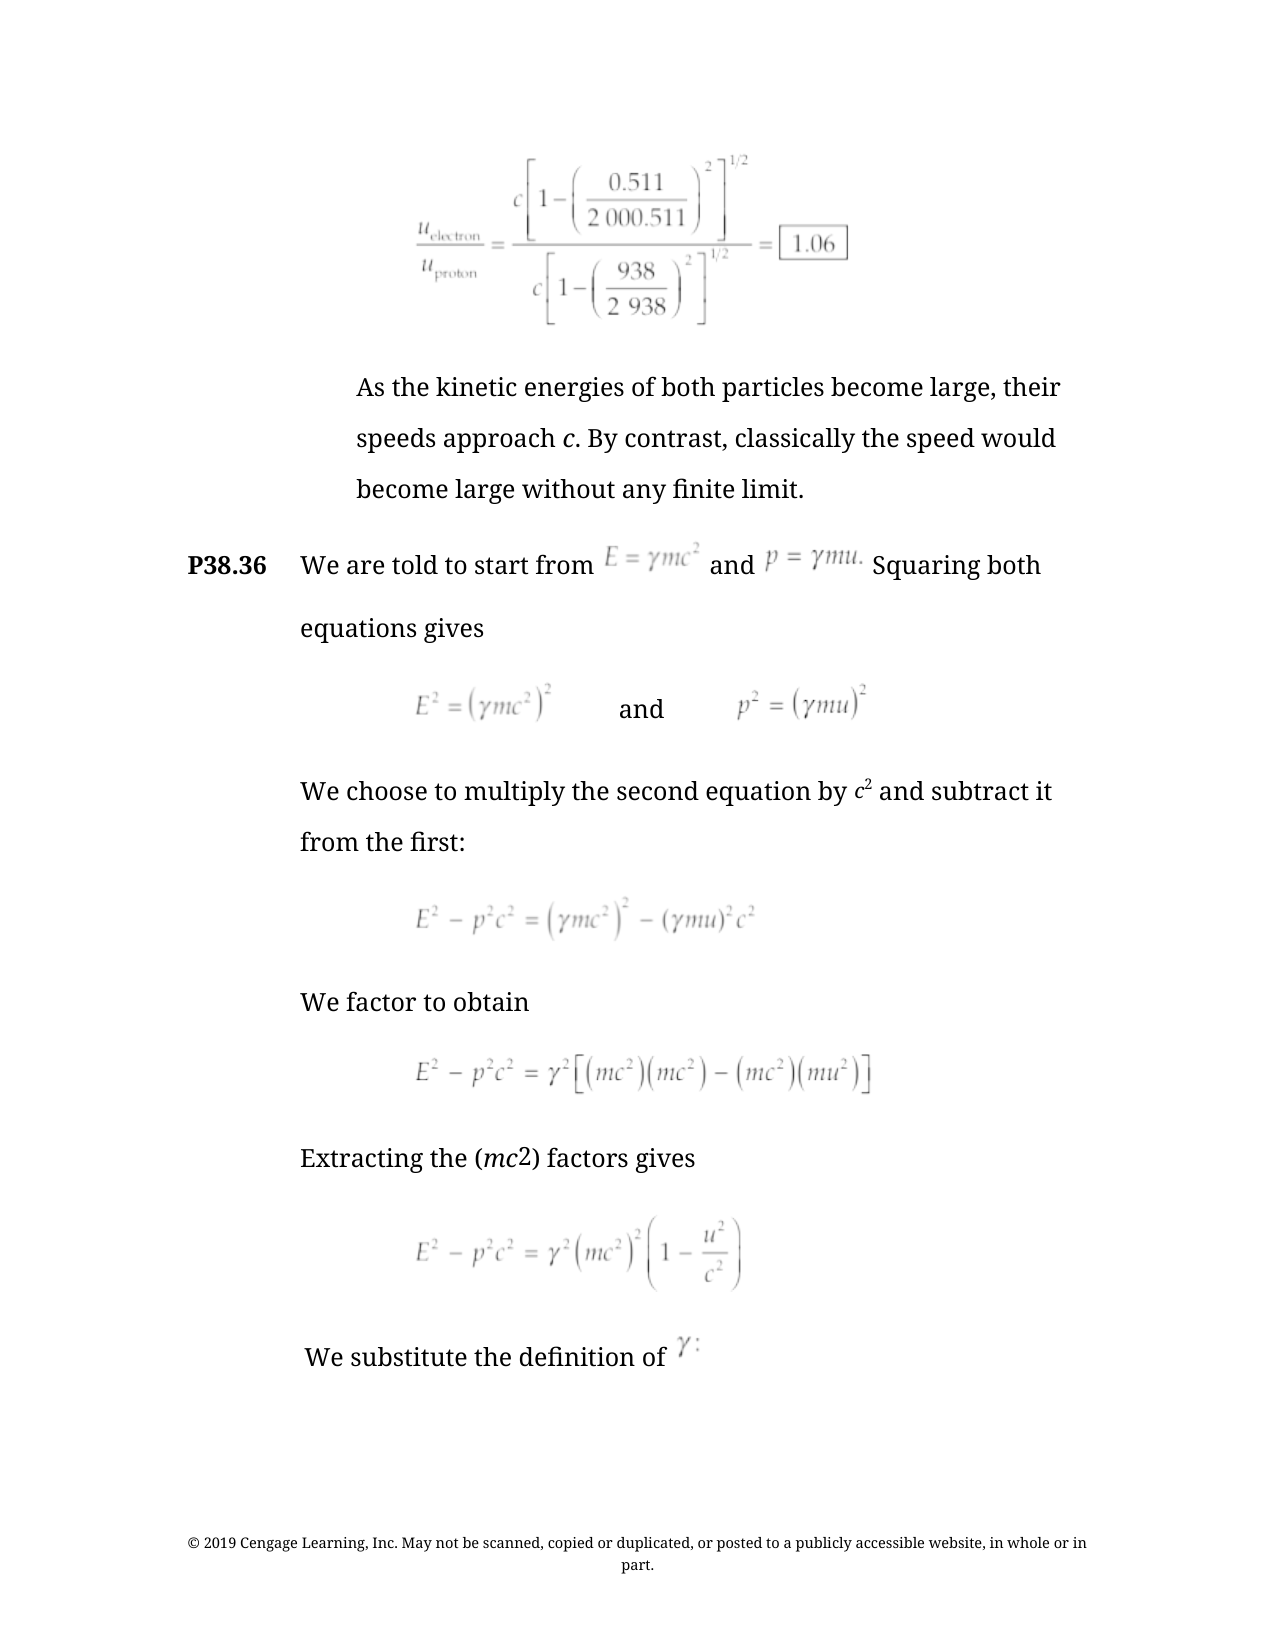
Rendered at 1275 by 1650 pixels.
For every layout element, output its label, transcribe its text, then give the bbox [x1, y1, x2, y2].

text We choose to multiply the second equation by c2 and subtract it from the first: [187, 773, 1087, 858]
text P38.36 We are told to start from and Squaring both equations gives [187, 535, 1087, 645]
text We substitute the definition of [187, 1333, 1087, 1381]
text Extracting the (mc2) factors gives [300, 1138, 1087, 1178]
text and [187, 674, 1087, 744]
text We factor to obtain [300, 984, 1087, 1019]
text As the kinetic energies of both particles become large, their speeds approach c. By contrast, classically the speed would become large without any finite limit. [356, 369, 1087, 505]
